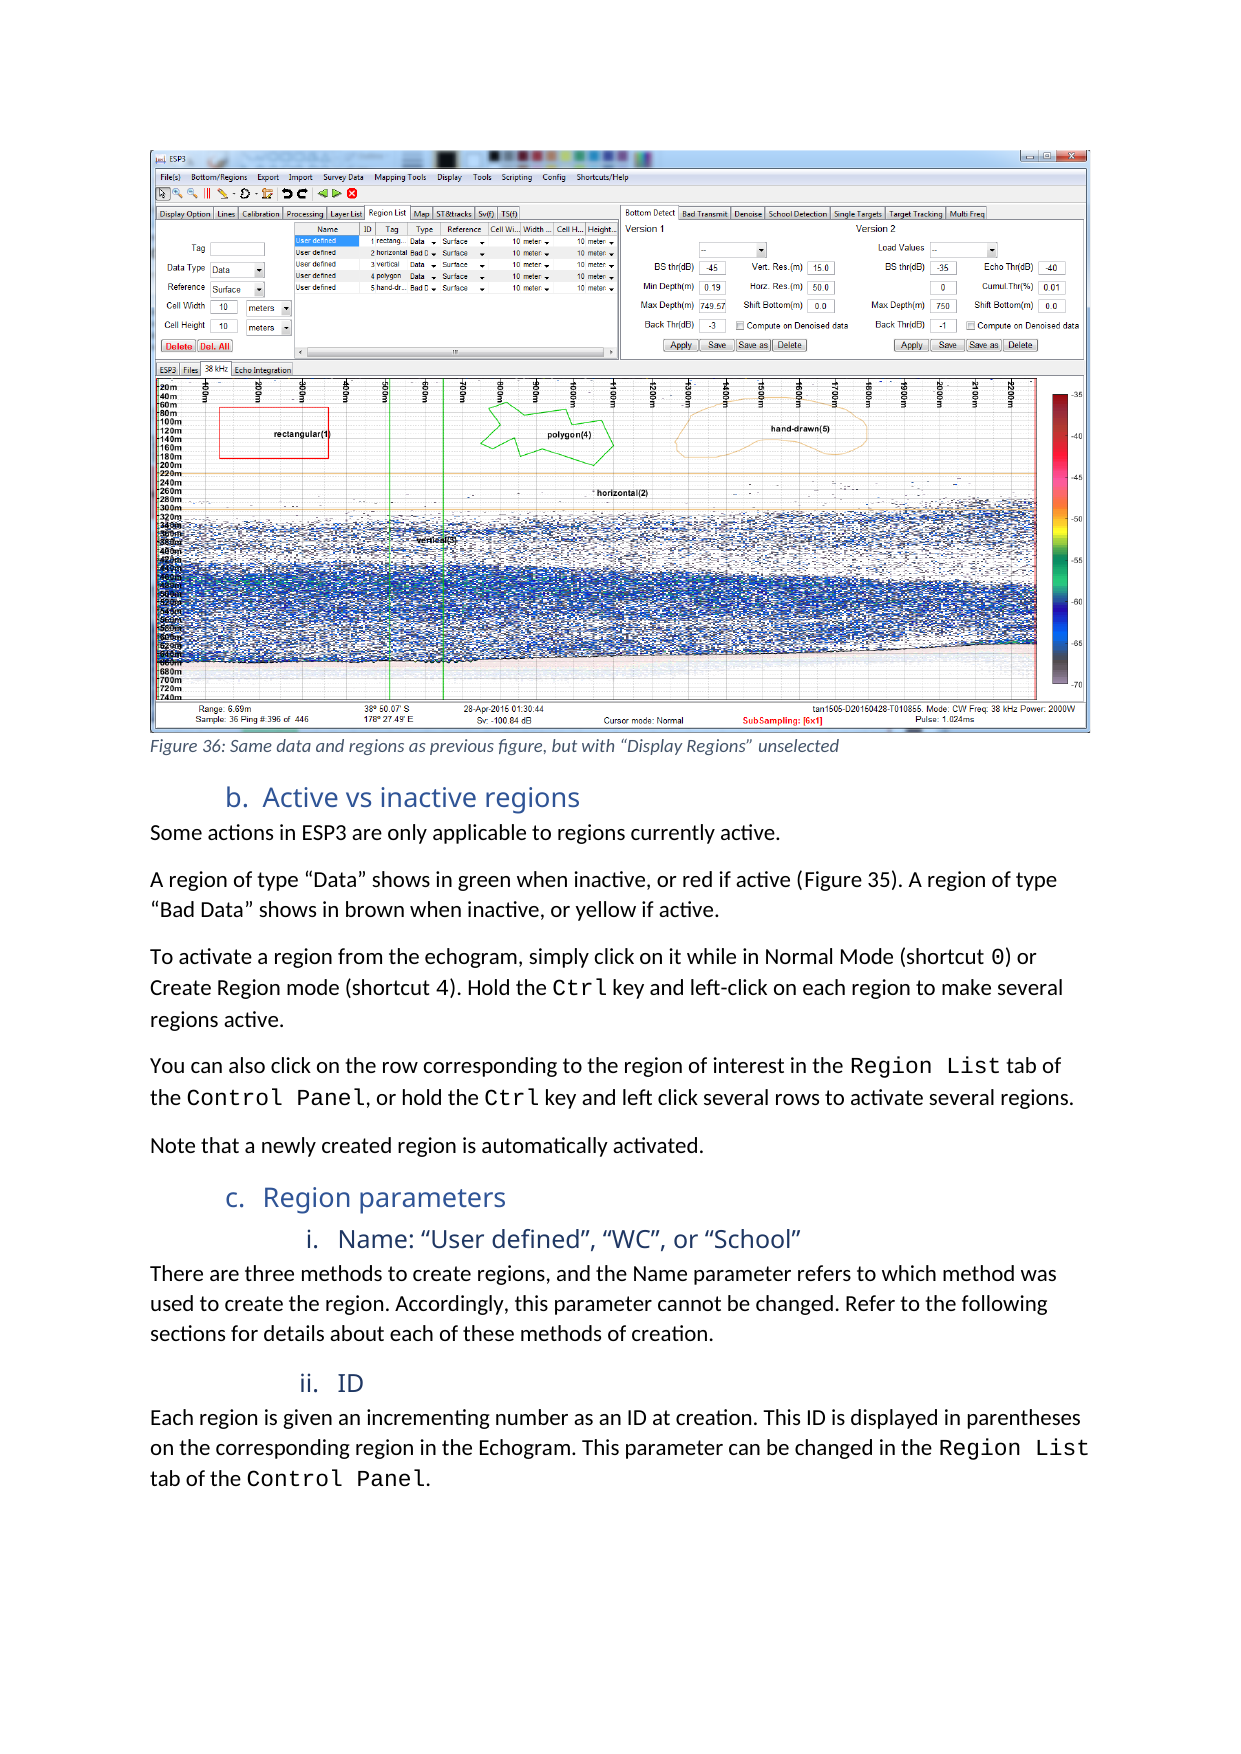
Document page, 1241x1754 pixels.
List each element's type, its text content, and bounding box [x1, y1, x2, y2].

text A region of type “Data” shows in green when inactive, or red if active (Figure 35). A region of type “Bad Data” shows in brown when inactive, or yellow if active. [150, 865, 1090, 923]
text Note that a newly created region is automatically activated. [150, 1131, 1090, 1159]
subtitle Region parameters [225, 1178, 1090, 1215]
subtitle Active vs inactive regions [225, 778, 1090, 815]
text You can also click on the row corresponding to the region of interest in the Region List tab of the Control Panel, or hold the Ctrl key and left click several rows to activate several regions. [150, 1052, 1090, 1112]
text Each region is given an incrementing number as an ID at creation. This ID is displayed in parentheses on the corresponding region in the Echogram. This parameter can be changed in the Region List tab of the Control Panel. [150, 1403, 1090, 1493]
text To activate a region from the echogram, simply click on it while in Normal Mode (shortcut 0) or Create Region mode (shortcut 4). Hold the Ctrl key and left-click on each region to make several regions active. [150, 942, 1090, 1033]
text Some actions in ESP3 are only applicable to regions currently active. [150, 818, 1090, 846]
text There are three methods to create regions, and the Name parameter refers to which method was used to create the region. Accordingly, this parameter cannot be changed. Refer to the following sections for details about each of these methods of creation. [150, 1259, 1090, 1347]
picture [150, 150, 1091, 733]
subtitle Name: “User defined”, “WC”, or “School” [319, 1222, 1090, 1256]
subtitle ID [319, 1366, 1090, 1400]
